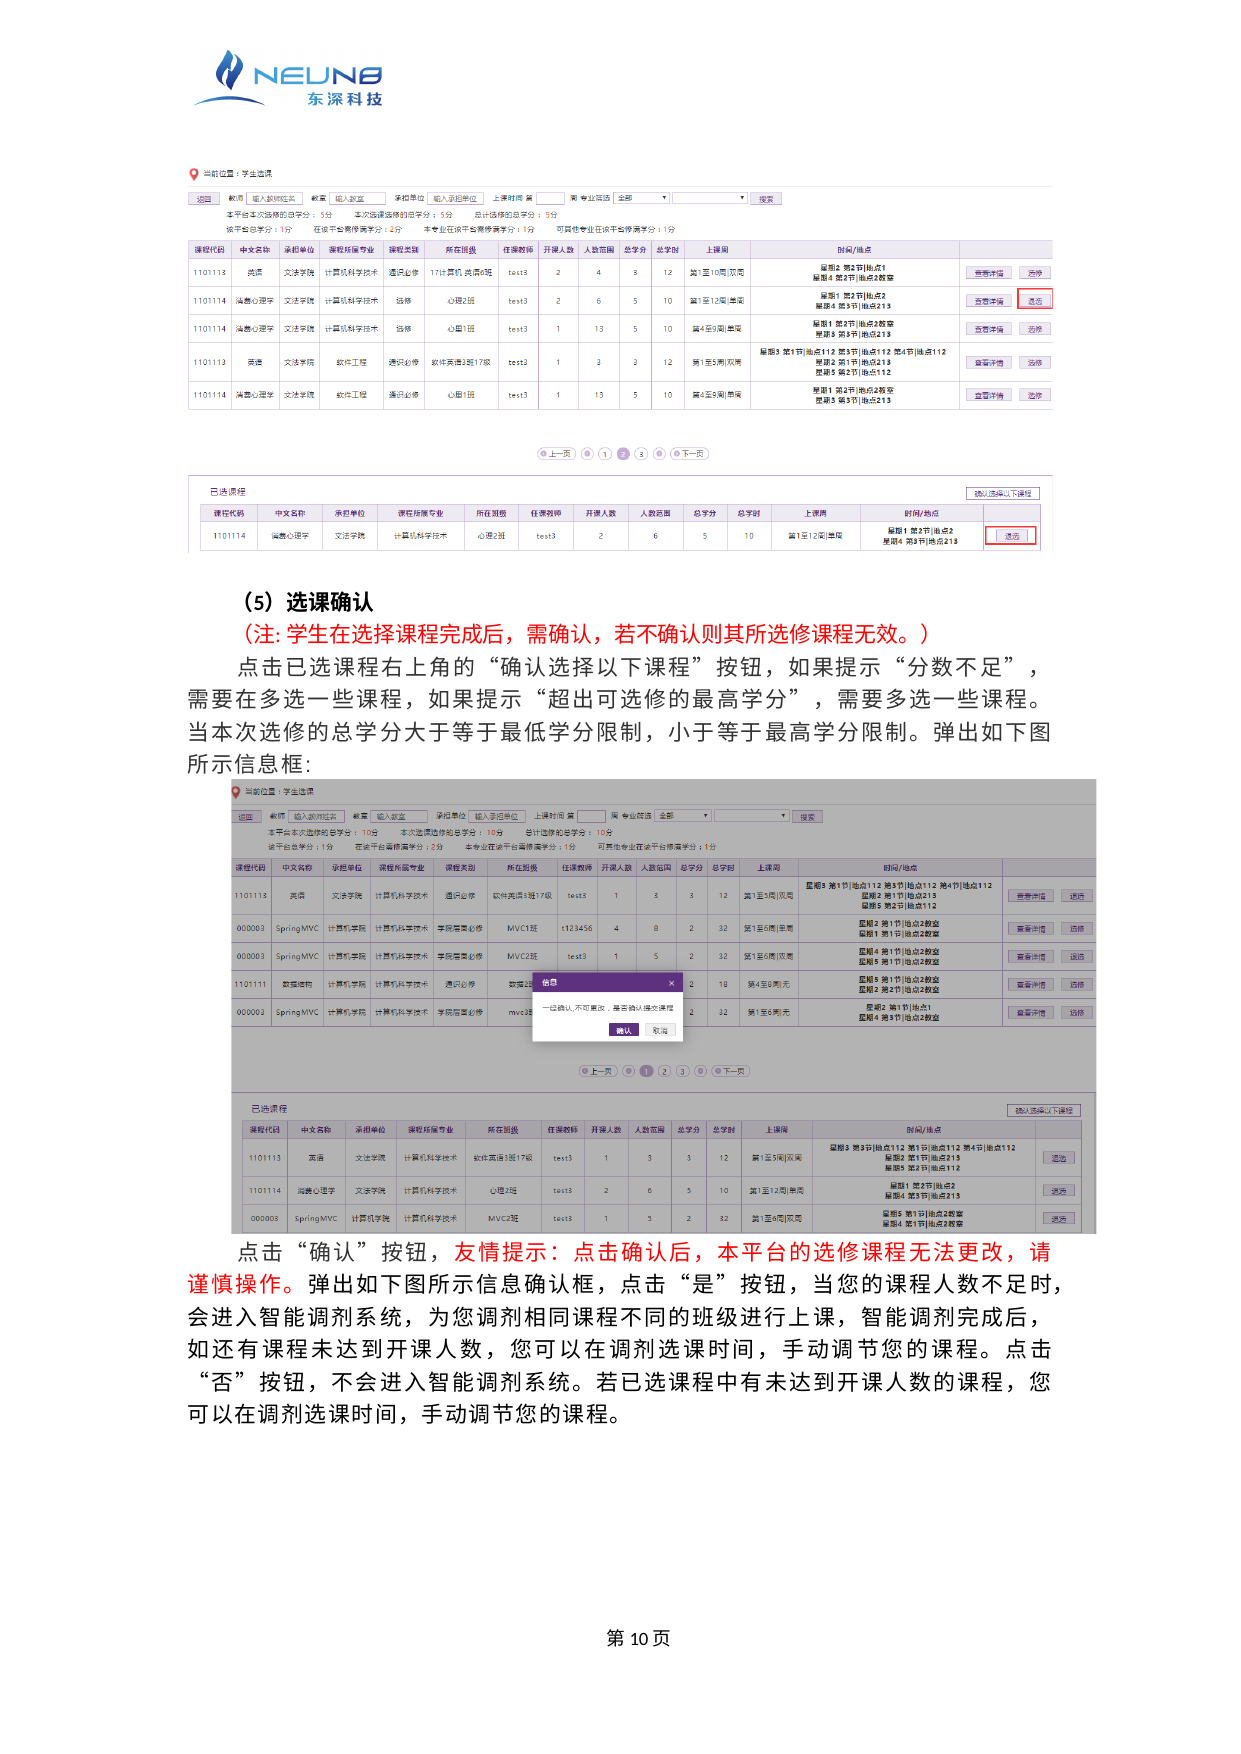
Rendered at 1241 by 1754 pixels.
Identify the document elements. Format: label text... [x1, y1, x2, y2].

text （注: 学生在选择课程完成后，需确认，若不确认则其所选修课程无效。） [187, 617, 1053, 649]
picture [231, 779, 1097, 1234]
text 点击“确认”按钮，友情提示：点击确认后，本平台的选修课程无法更改，请谨慎操作。弹出如下图所示信息确认框，点击“是”按钮，当您的课程人数不足时，会进入智能调剂系统，为您调剂相同课程不同的班级进行上课，智能调剂完成后，如还有课程未达到开课人数，您可以在调剂选课时间，手动调节您的课程。点击“否”按钮，不会进入智能调剂系统。若已选课程中有未达到开课人数的课程，您可以在调剂选课时间，手动调节您的课程。 [187, 1234, 1053, 1429]
text 点击已选课程右上角的“确认选择以下课程”按钮，如果提示“分数不足”，需要在多选一些课程，如果提示“超出可选修的最高学分”，需要多选一些课程。当本次选修的总学分大于等于最低学分限制，小于等于最高学分限制。弹出如下图所示信息框: [187, 649, 1053, 779]
picture [187, 162, 1053, 553]
subtitle （5）选课确认 [187, 584, 1053, 617]
picture [187, 48, 394, 110]
